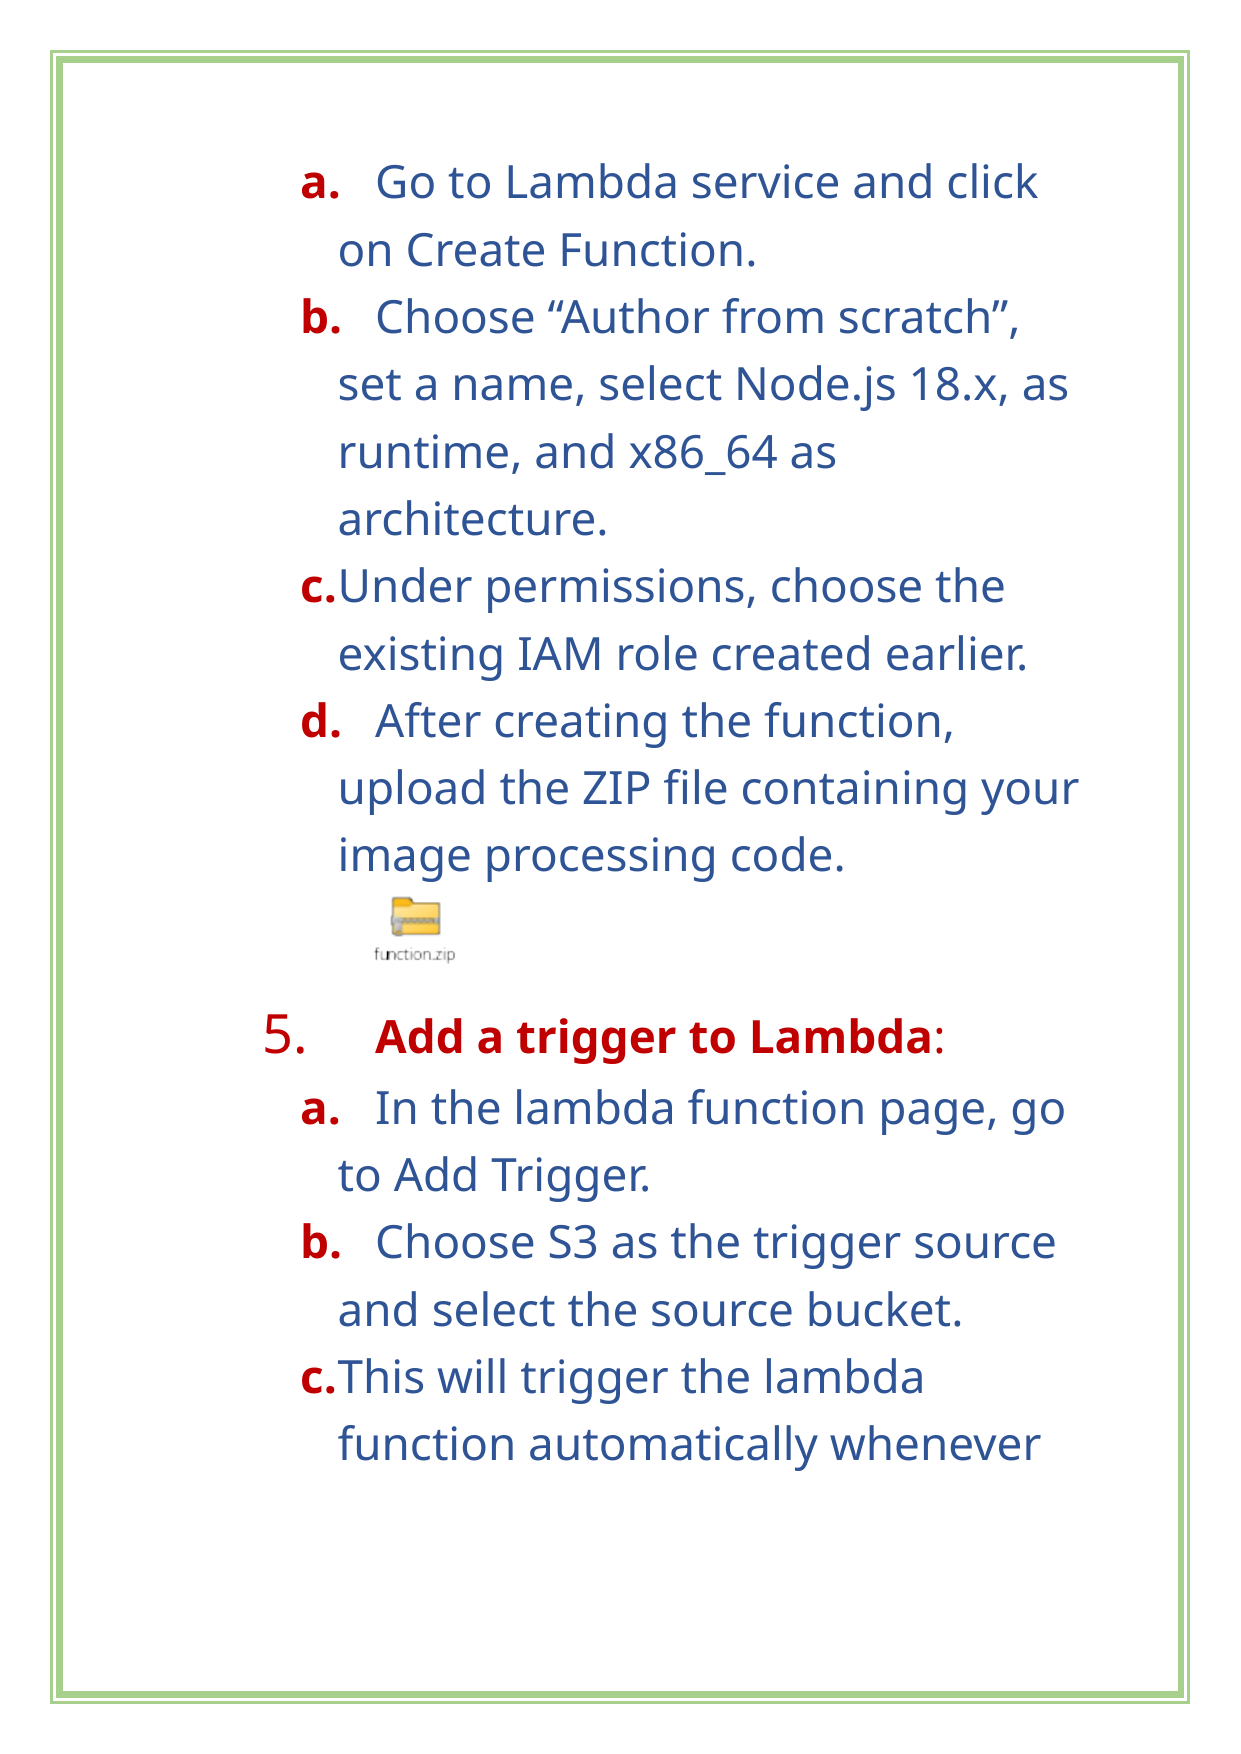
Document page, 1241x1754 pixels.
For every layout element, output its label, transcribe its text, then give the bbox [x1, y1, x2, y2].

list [300, 1344, 1090, 1474]
list Choose S3 as the trigger source and select the source bucket. [300, 1210, 1090, 1339]
list Go to Lambda service and click on Create Function. [300, 150, 1090, 280]
list In the lambda function page, go to Add Trigger. [300, 1075, 1090, 1205]
list Add a trigger to Lambda: [262, 996, 1090, 1069]
list Choose “Author from scratch”, set a name, select Node.js 18.x, as runtime, and x86_64 as architecture. [300, 284, 1090, 549]
list After creating the function, upload the ZIP file containing your image processing code. [300, 688, 1090, 885]
list Under permissions, choose the existing IAM role created earlier. [300, 554, 1090, 683]
